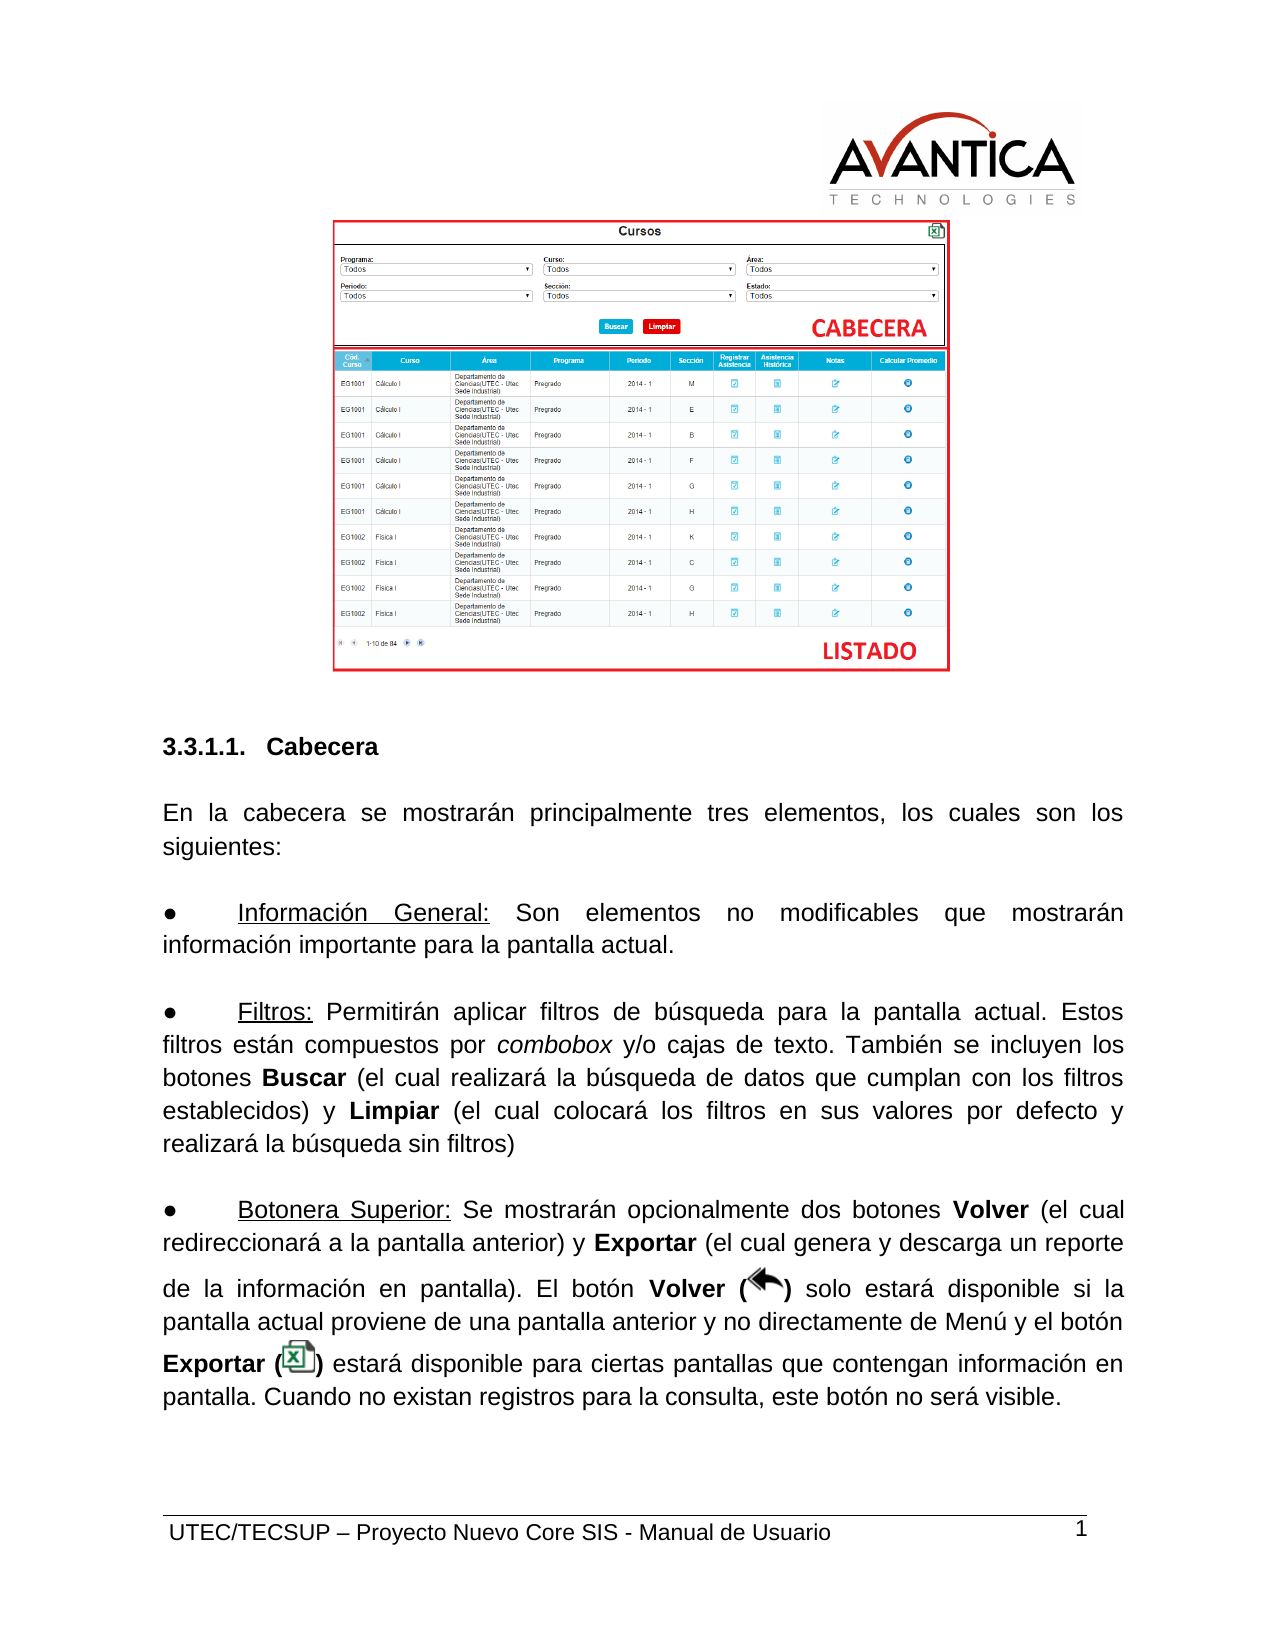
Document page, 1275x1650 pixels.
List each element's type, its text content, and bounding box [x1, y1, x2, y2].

picture [747, 1260, 784, 1298]
picture [282, 1340, 316, 1373]
list Filtros: Permitirán aplicar filtros de búsqueda para la pantalla actual. Estos filtros están compuestos por combobox y/o cajas de texto. También se incluyen los botones Buscar (el cual realizará la búsqueda de datos que cumplan con los filtros establecidos) y Limpiar (el cual colocará los filtros en sus valores por defecto y realizará la búsqueda sin filtros) [162, 997, 1125, 1157]
subtitle Cabecera [162, 732, 1125, 761]
picture [820, 101, 1084, 215]
picture [332, 219, 955, 675]
text En la cabecera se mostrarán principalmente tres elementos, los cuales son los siguientes: [162, 798, 1125, 860]
list Botonera Superior: Se mostrarán opcionalmente dos botones Volver (el cual redireccionará a la pantalla anterior) y Exportar (el cual genera y descarga un reporte de la información en pantalla). El botón Volver () solo estará disponible si la pantalla actual proviene de una pantalla anterior y no directamente de Menú y el botón Exportar () estará disponible para ciertas pantallas que contengan información en pantalla. Cuando no existan registros para la consulta, este botón no será visible. [162, 1195, 1125, 1411]
list Información General: Son elementos no modificables que mostrarán información importante para la pantalla actual. [162, 897, 1125, 959]
